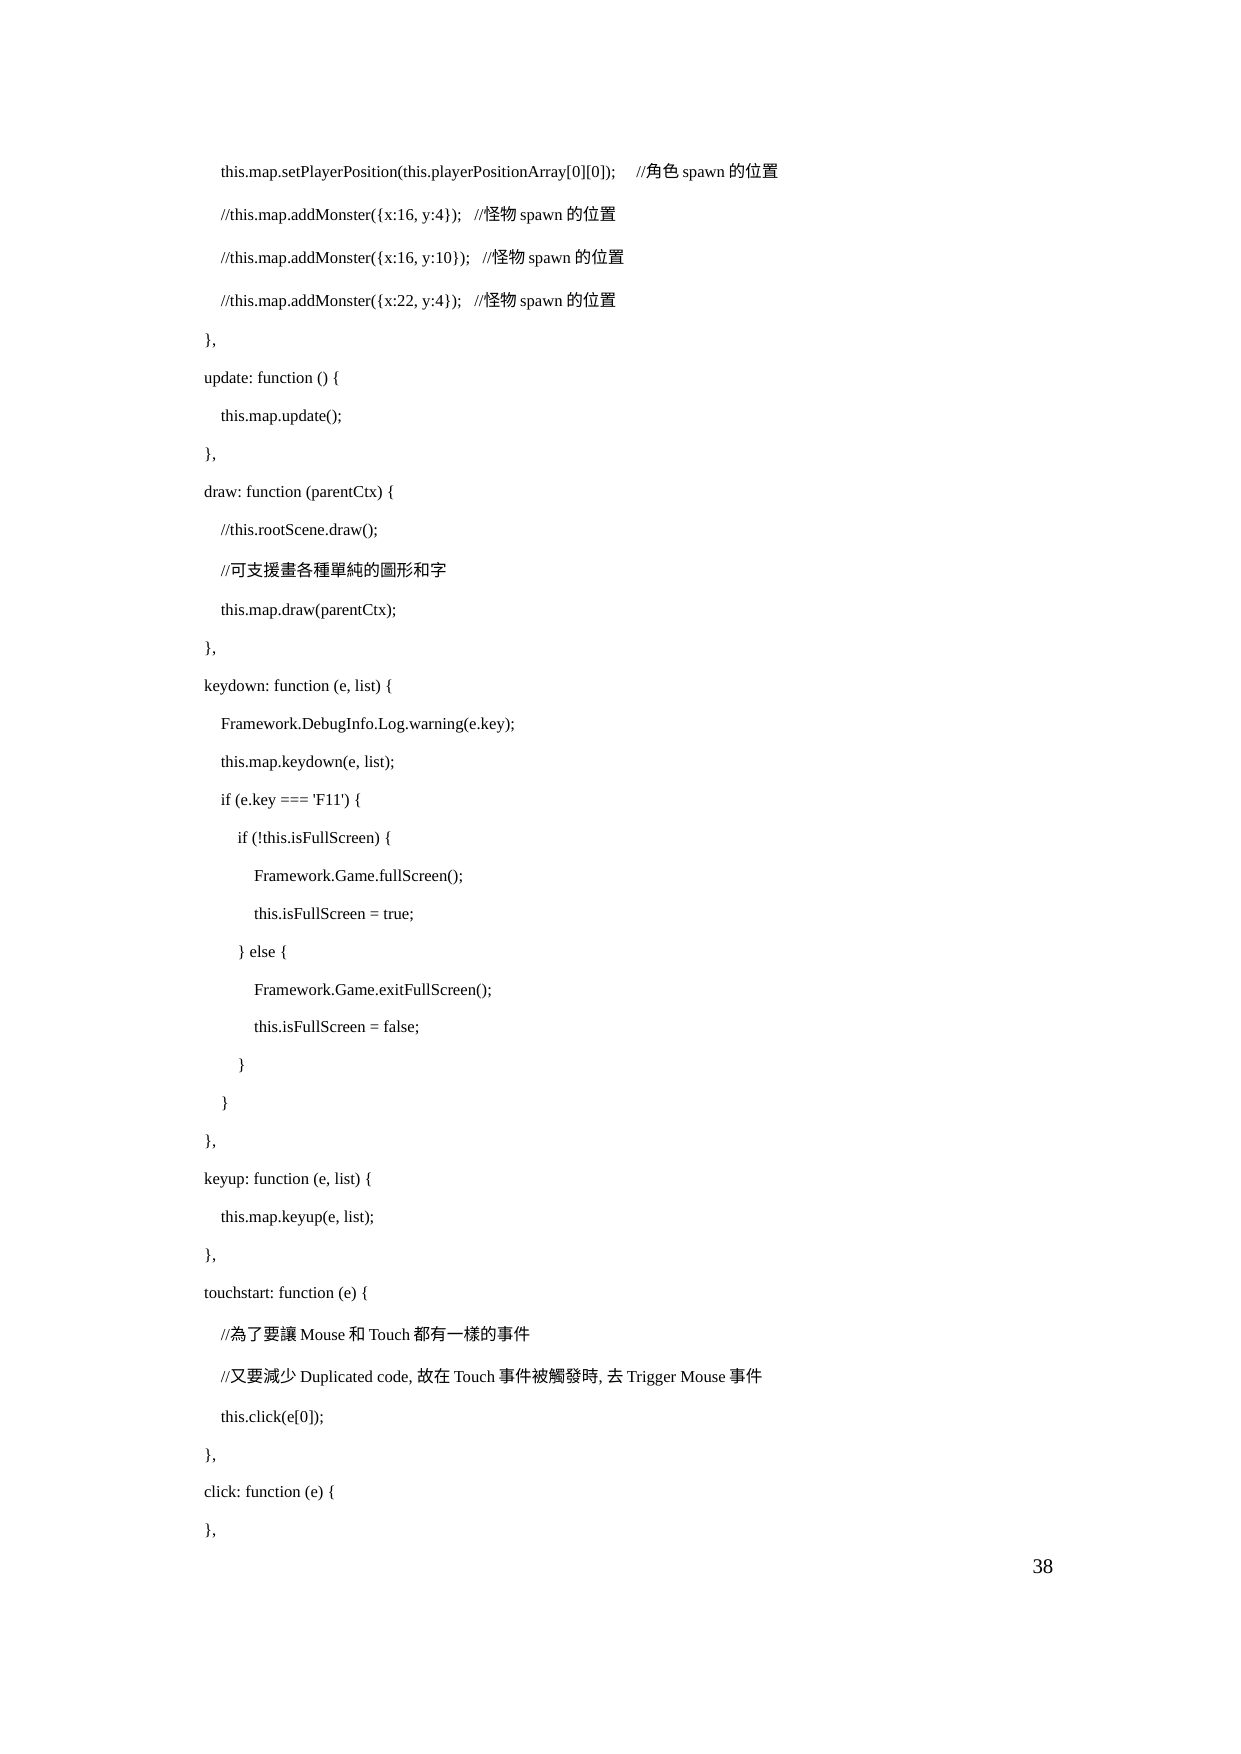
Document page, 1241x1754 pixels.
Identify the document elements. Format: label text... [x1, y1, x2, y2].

text }, [187, 1444, 1053, 1463]
text this.map.draw(parentCtx); [187, 600, 1053, 619]
text Framework.DebugInfo.Log.warning(e.key); [187, 714, 1053, 733]
text //可支援畫各種單純的圖形和字 [187, 557, 1053, 581]
text }, [187, 330, 1053, 349]
text }, [187, 1520, 1053, 1539]
text this.click(e[0]); [187, 1406, 1053, 1426]
text this.map.keydown(e, list); [187, 752, 1053, 771]
text update: function () { [187, 368, 1053, 387]
text click: function (e) { [187, 1482, 1053, 1501]
text }, [187, 1131, 1053, 1150]
text //this.rootScene.draw(); [187, 519, 1053, 538]
text //this.map.addMonster({x:16, y:4}); //怪物spawn的位置 [187, 201, 1053, 225]
text draw: function (parentCtx) { [187, 481, 1053, 501]
text //又要減少Duplicated code, 故在Touch事件被觸發時, 去Trigger Mouse事件 [187, 1363, 1053, 1388]
text //為了要讓Mouse和Touch都有一樣的事件 [187, 1321, 1053, 1345]
text }, [187, 443, 1053, 463]
text keydown: function (e, list) { [187, 676, 1053, 695]
text this.map.keyup(e, list); [187, 1207, 1053, 1226]
text this.map.update(); [187, 406, 1053, 425]
text this.map.setPlayerPosition(this.playerPositionArray[0][0]); //角色spawn的位置 [187, 158, 1053, 182]
text keyup: function (e, list) { [187, 1169, 1053, 1188]
text }, [187, 638, 1053, 657]
text //this.map.addMonster({x:16, y:10}); //怪物spawn的位置 [187, 244, 1053, 268]
text } else { [187, 941, 1053, 961]
text if (e.key === 'F11') { [187, 790, 1053, 809]
text } [187, 1093, 1053, 1112]
text //this.map.addMonster({x:22, y:4}); //怪物spawn的位置 [187, 287, 1053, 311]
text touchstart: function (e) { [187, 1283, 1053, 1302]
text }, [187, 1245, 1053, 1264]
text Framework.Game.exitFullScreen(); [187, 979, 1053, 998]
text this.isFullScreen = true; [187, 903, 1053, 923]
text Framework.Game.fullScreen(); [187, 866, 1053, 885]
text if (!this.isFullScreen) { [187, 828, 1053, 847]
text } [187, 1055, 1053, 1074]
text this.isFullScreen = false; [187, 1017, 1053, 1036]
